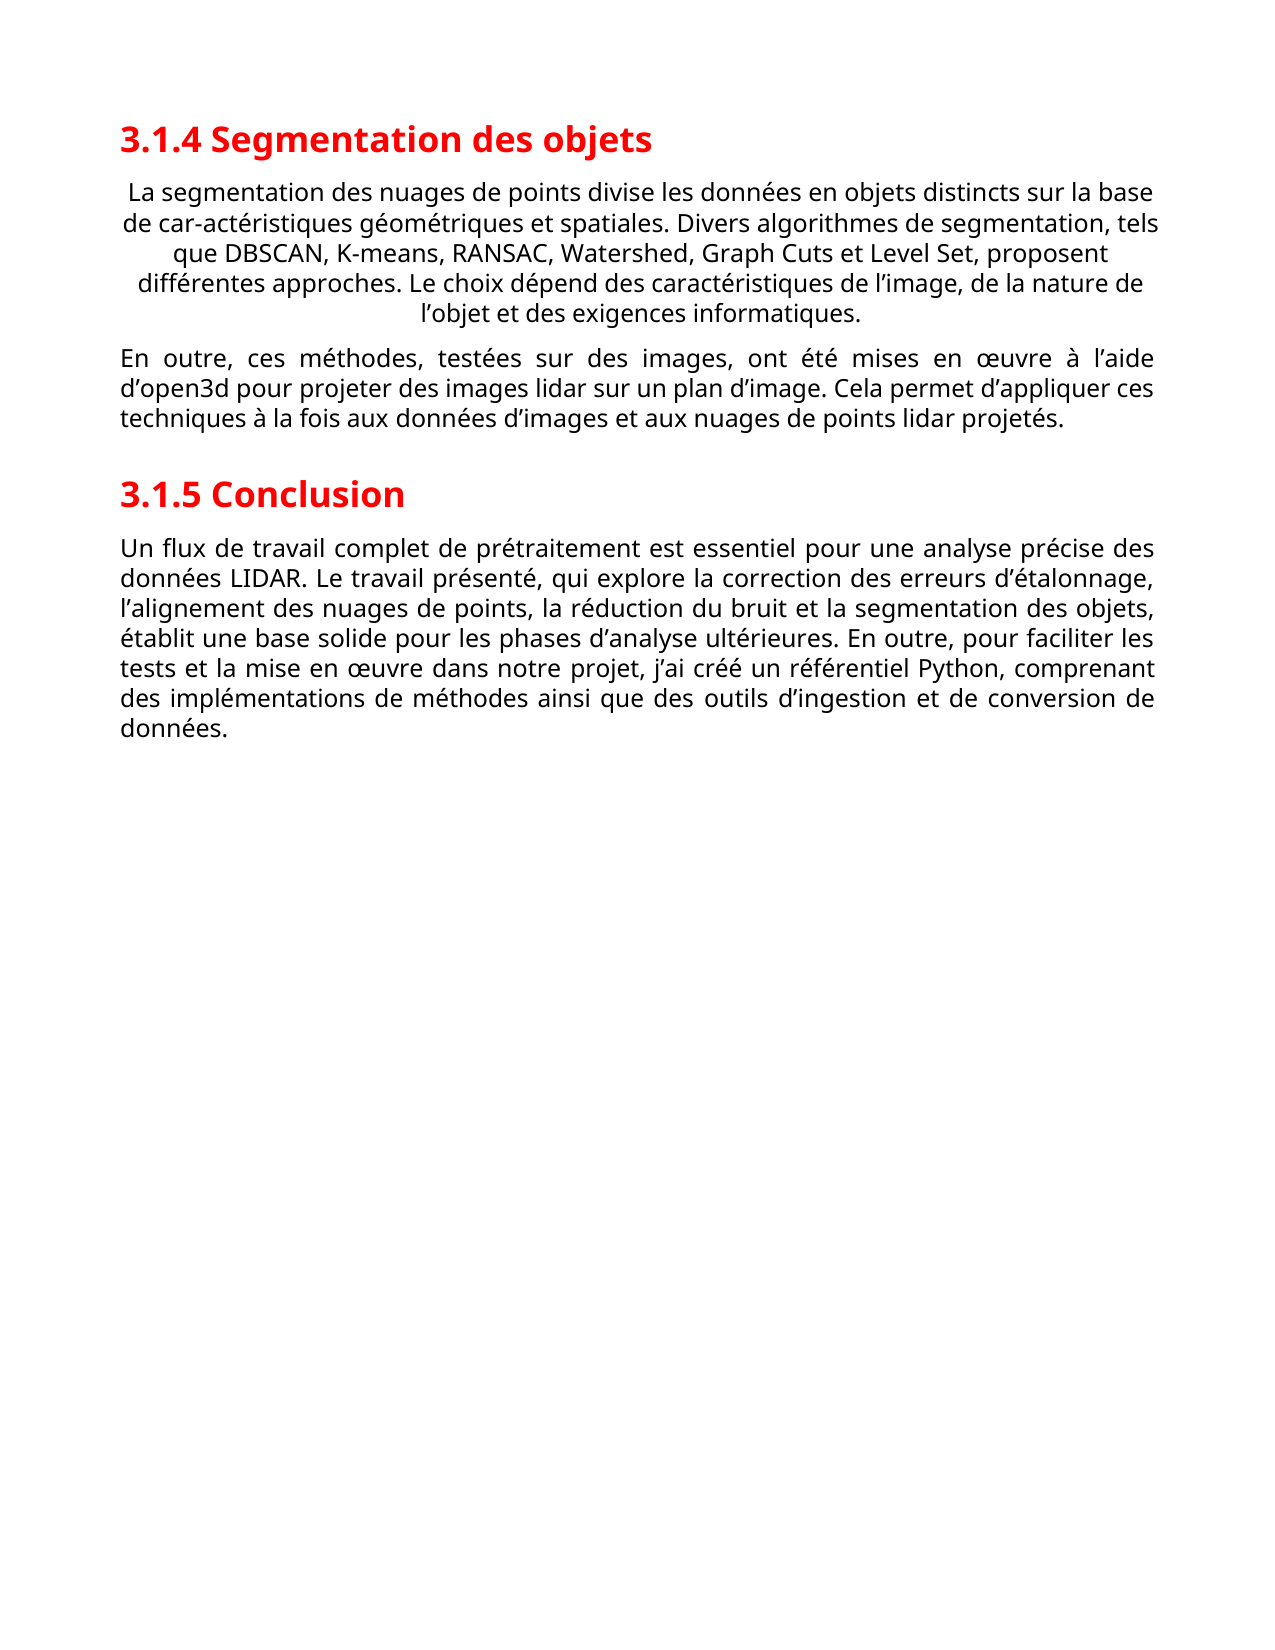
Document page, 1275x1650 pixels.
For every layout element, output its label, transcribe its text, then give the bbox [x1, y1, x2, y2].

text Un flux de travail complet de prétraitement est essentiel pour une analyse précise des données LIDAR. Le travail présenté, qui explore la correction des erreurs d’étalonnage, l’alignement des nuages de points, la réduction du bruit et la segmentation des objets, établit une base solide pour les phases d’analyse ultérieures. En outre, pour faciliter les tests et la mise en œuvre dans notre projet, j’ai créé un référentiel Python, comprenant des implémentations de méthodes ainsi que des outils d’ingestion et de conversion de données. [120, 533, 1156, 743]
text La segmentation des nuages de points divise les données en objets distincts sur la base de car-actéristiques géométriques et spatiales. Divers algorithmes de segmentation, tels que DBSCAN, K-means, RANSAC, Watershed, Graph Cuts et Level Set, proposent différentes approches. Le choix dépend des caractéristiques de l’image, de la nature de l’objet et des exigences informatiques. [120, 178, 1162, 329]
text En outre, ces méthodes, testées sur des images, ont été mises en œuvre à l’aide d’open3d pour projeter des images lidar sur un plan d’image. Cela permet d’appliquer ces techniques à la fois aux données d’images et aux nuages de points lidar projetés. [120, 344, 1156, 434]
text 3.1.4 Segmentation des objets [120, 111, 1162, 162]
text 3.1.5 Conclusion [120, 466, 1162, 518]
